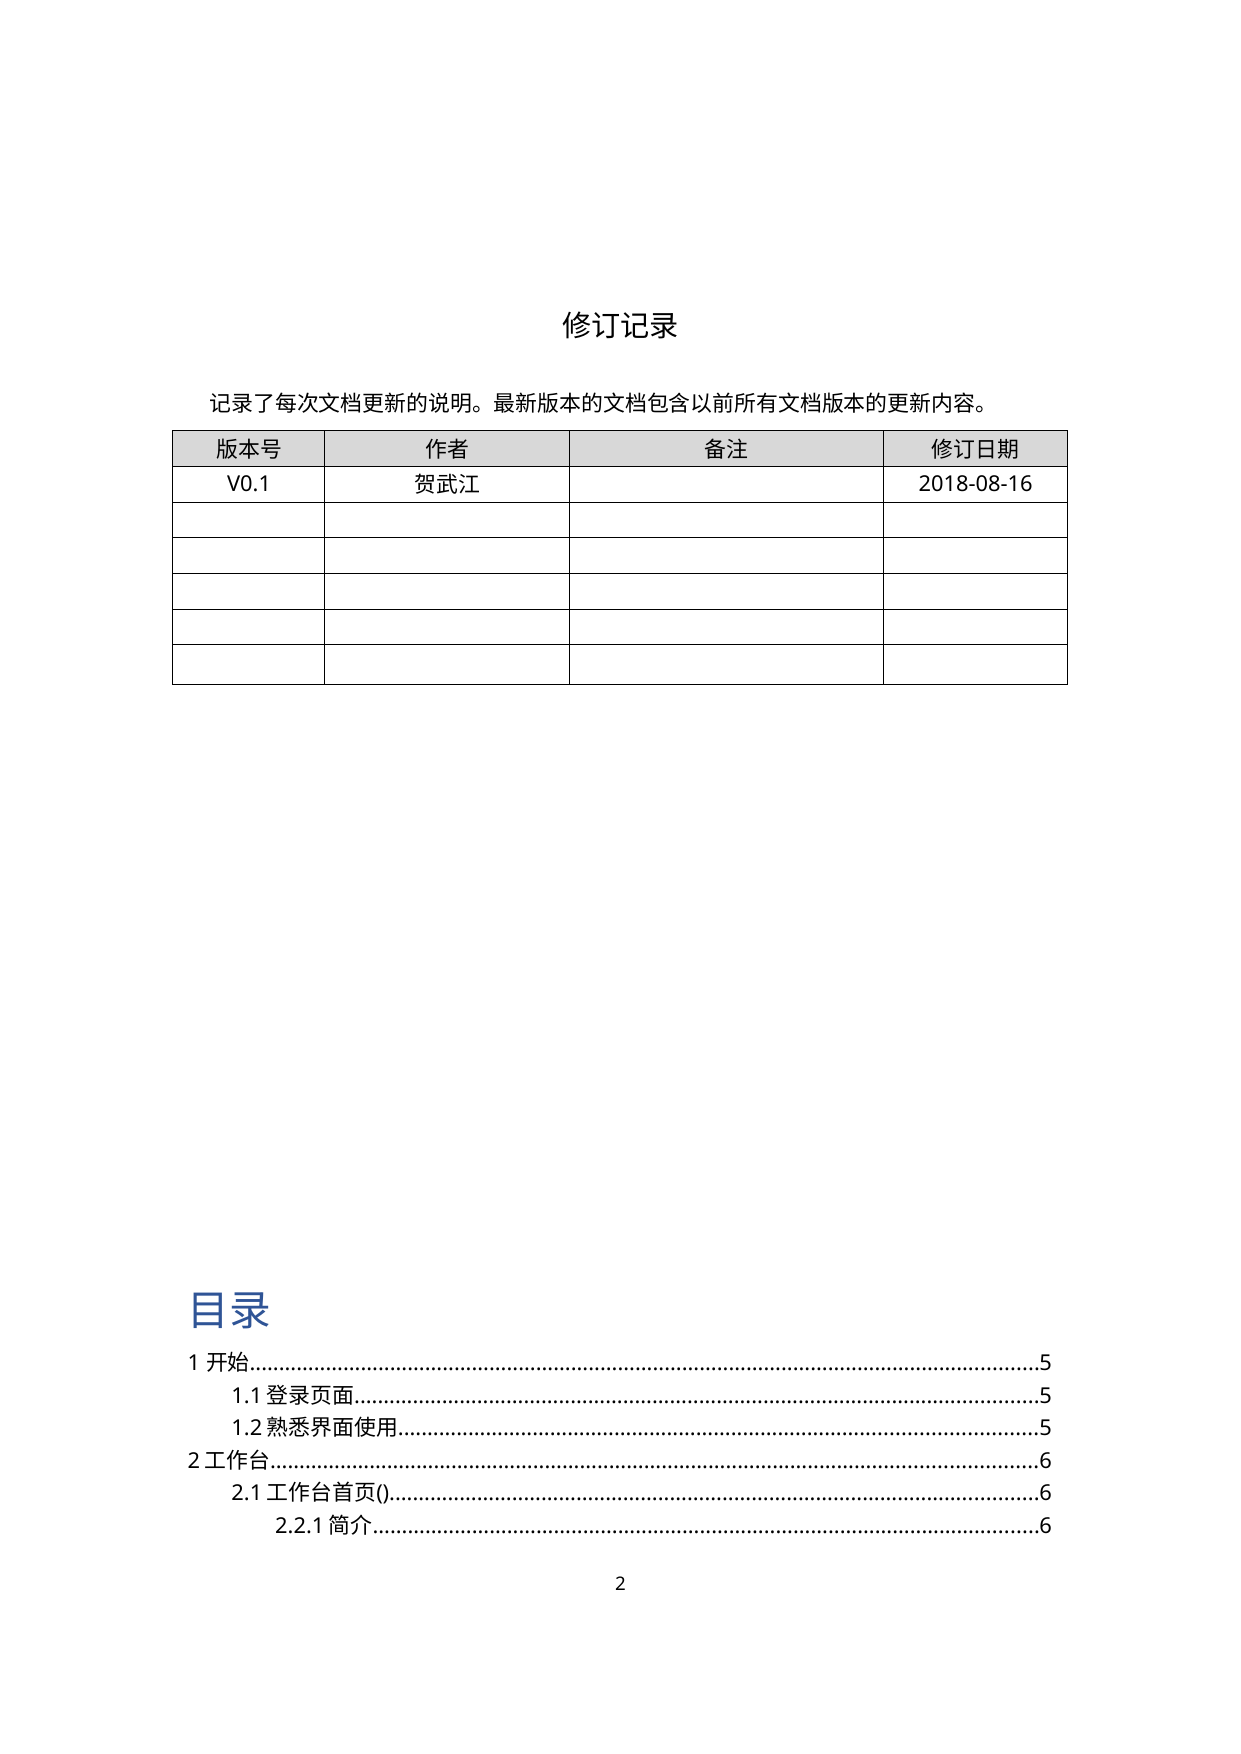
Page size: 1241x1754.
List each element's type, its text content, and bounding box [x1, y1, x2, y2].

table_cell [173, 574, 324, 608]
table_cell [884, 503, 1067, 537]
table_cell [173, 538, 324, 573]
table_cell [884, 645, 1067, 684]
table_cell [570, 467, 883, 502]
table_cell [884, 538, 1067, 573]
table_cell [325, 503, 569, 537]
table_cell [570, 610, 883, 644]
text 记录了每次文档更新的说明。最新版本的文档包含以前所有文档版本的更新内容。 [187, 385, 1053, 418]
table_cell [570, 503, 883, 537]
table_cell [325, 645, 569, 684]
table_cell [325, 538, 569, 573]
table_cell 贺武江 [325, 467, 569, 502]
table_header 版本号 [173, 431, 324, 466]
table_cell V0.1 [173, 467, 324, 502]
table_header 备注 [570, 431, 883, 466]
table_cell [884, 610, 1067, 644]
table_cell [325, 574, 569, 608]
table_cell [884, 574, 1067, 608]
table_cell [570, 538, 883, 573]
table_cell [173, 610, 324, 644]
table_cell [173, 645, 324, 684]
table_cell [173, 503, 324, 537]
text 修订记录 [187, 291, 1053, 356]
table_cell 2018-08-16 [884, 467, 1067, 502]
table_header 作者 [325, 431, 569, 466]
table_cell [325, 610, 569, 644]
table_cell [570, 574, 883, 608]
table_cell [570, 645, 883, 684]
table_header 修订日期 [884, 431, 1067, 466]
